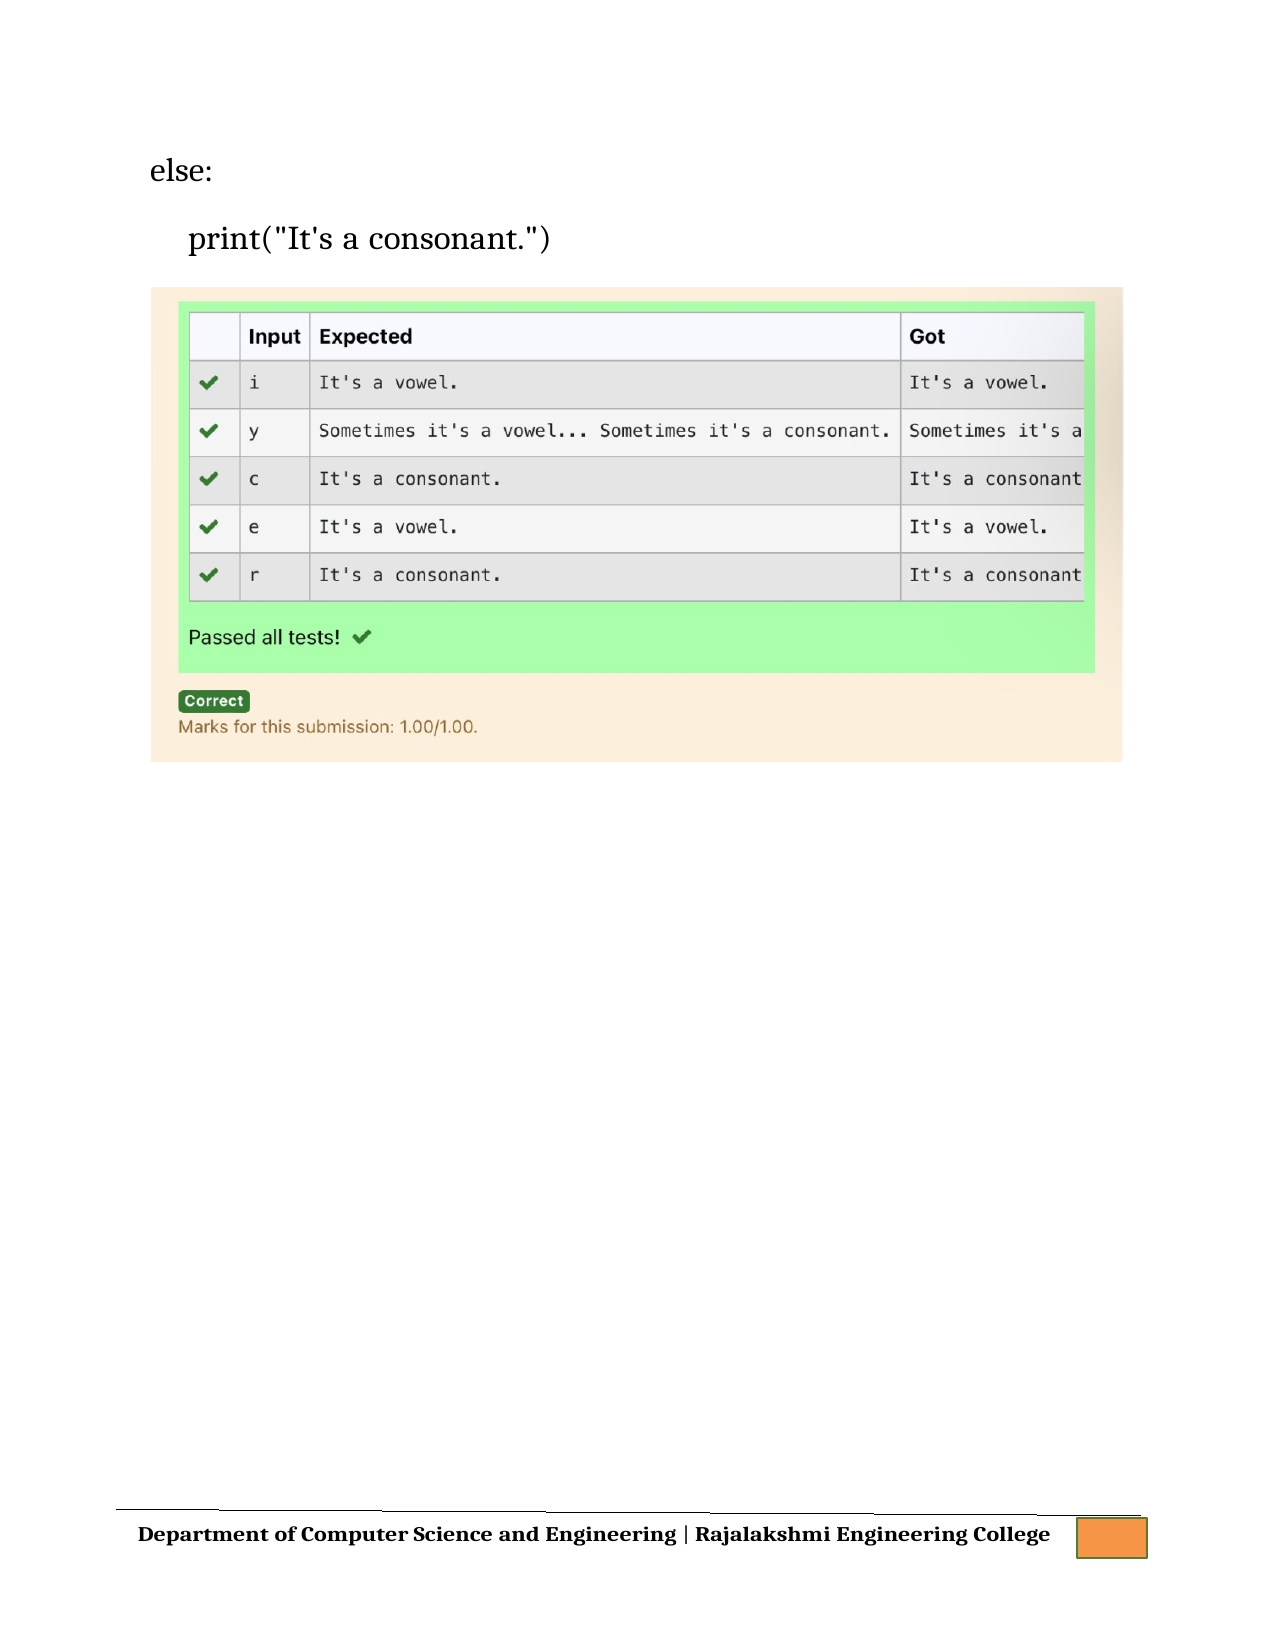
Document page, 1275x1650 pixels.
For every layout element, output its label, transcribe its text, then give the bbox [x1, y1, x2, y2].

text else: [150, 151, 1219, 189]
picture [150, 287, 1124, 762]
text print("It's a consonant.") [188, 220, 1219, 258]
